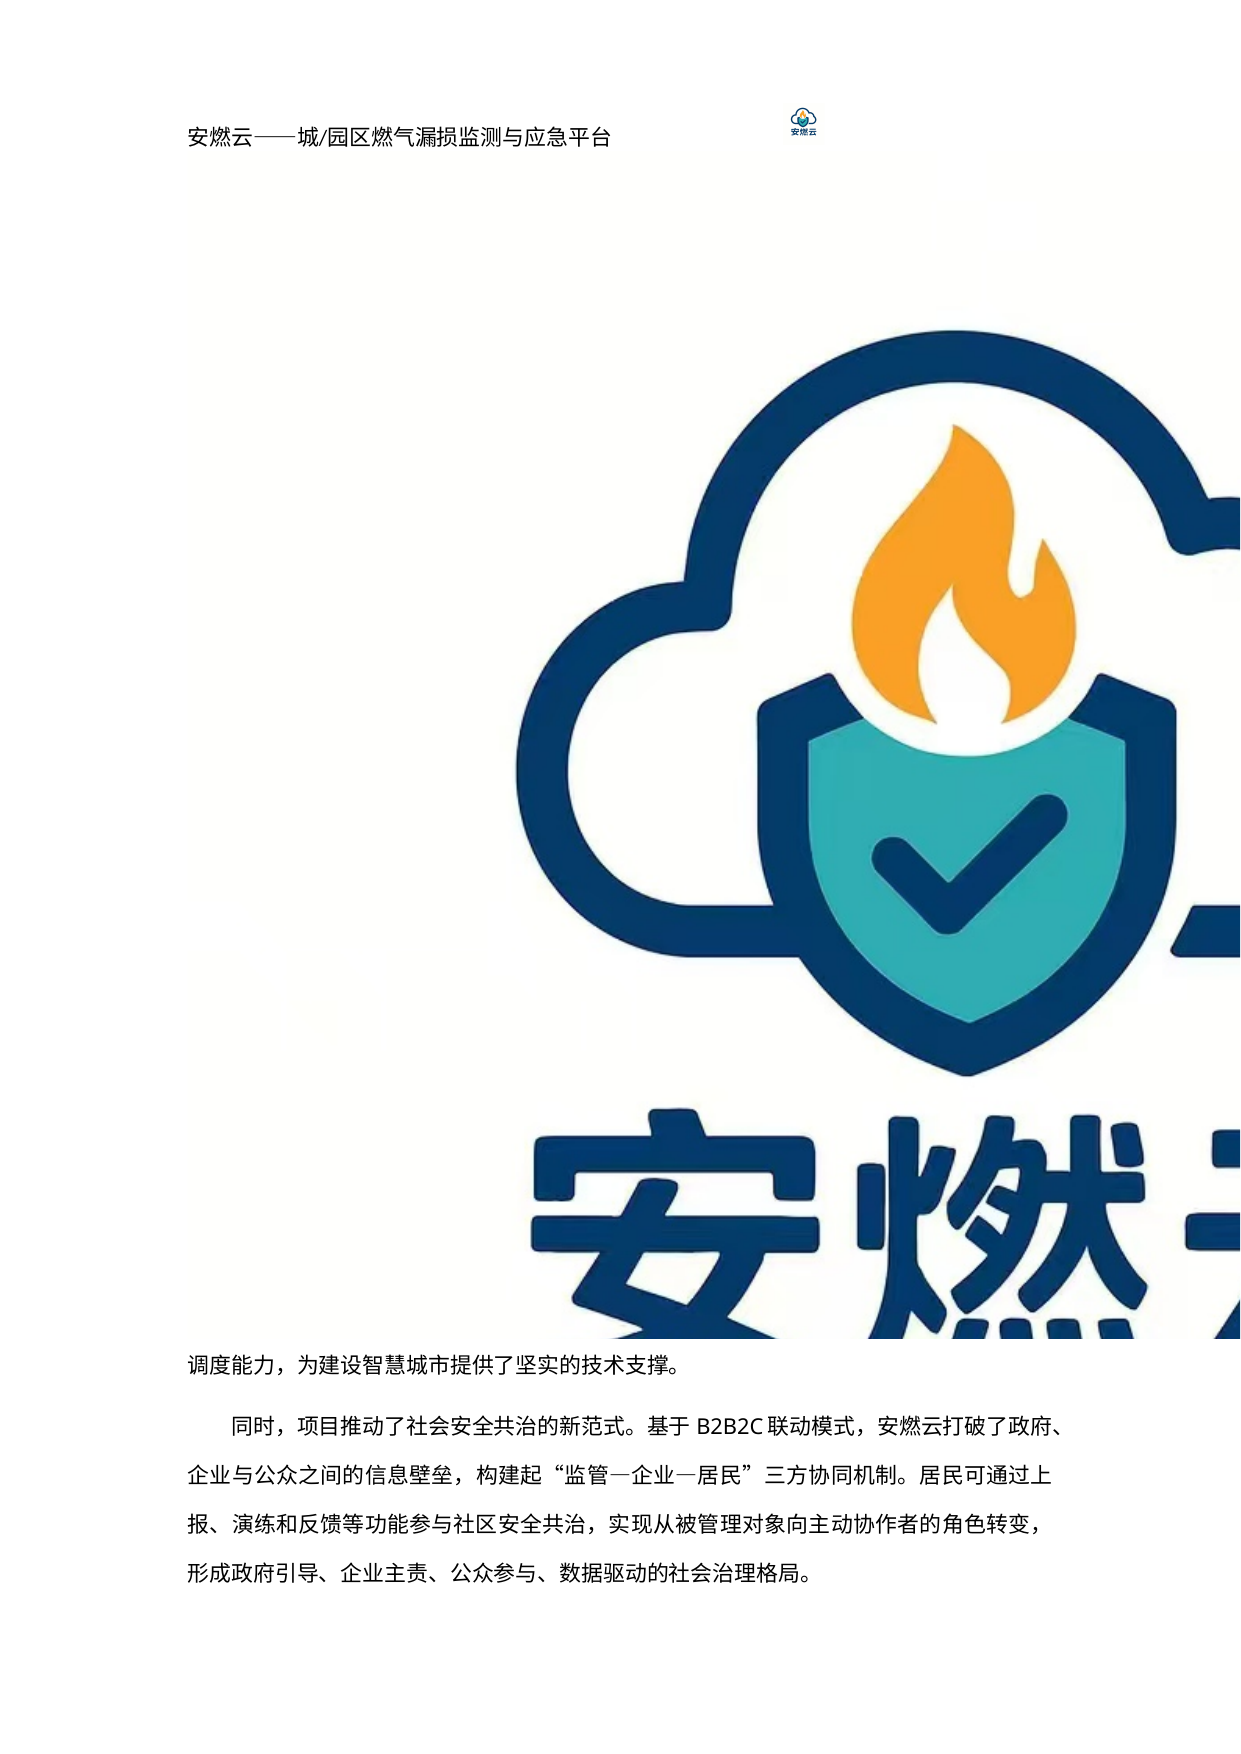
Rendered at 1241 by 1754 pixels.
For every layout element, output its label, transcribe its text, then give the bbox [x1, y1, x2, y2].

text 同时，项目推动了社会安全共治的新范式。基于B2B2C联动模式，安燃云打破了政府、企业与公众之间的信息壁垒，构建起“监管—企业—居民”三方协同机制。居民可通过上报、演练和反馈等功能参与社区安全共治，实现从被管理对象向主动协作者的角色转变，形成政府引导、企业主责、公众参与、数据驱动的社会治理格局。 [187, 1409, 1053, 1588]
picture [782, 103, 825, 145]
picture [187, 151, 1241, 1339]
text 其次，项目助力城市精细化与智能化治理。通过构建统一的数字化燃气安全监管平台，政府管理部门能够对基础设施运行状态进行实时监控，实现风险的可视化、可控化与可预测化管理。这不仅提升了监管效率，也使城市在应对突发事件时具备更强的数字化决策与调度能力，为建设智慧城市提供了坚实的技术支撑。 [187, 1348, 1053, 1381]
